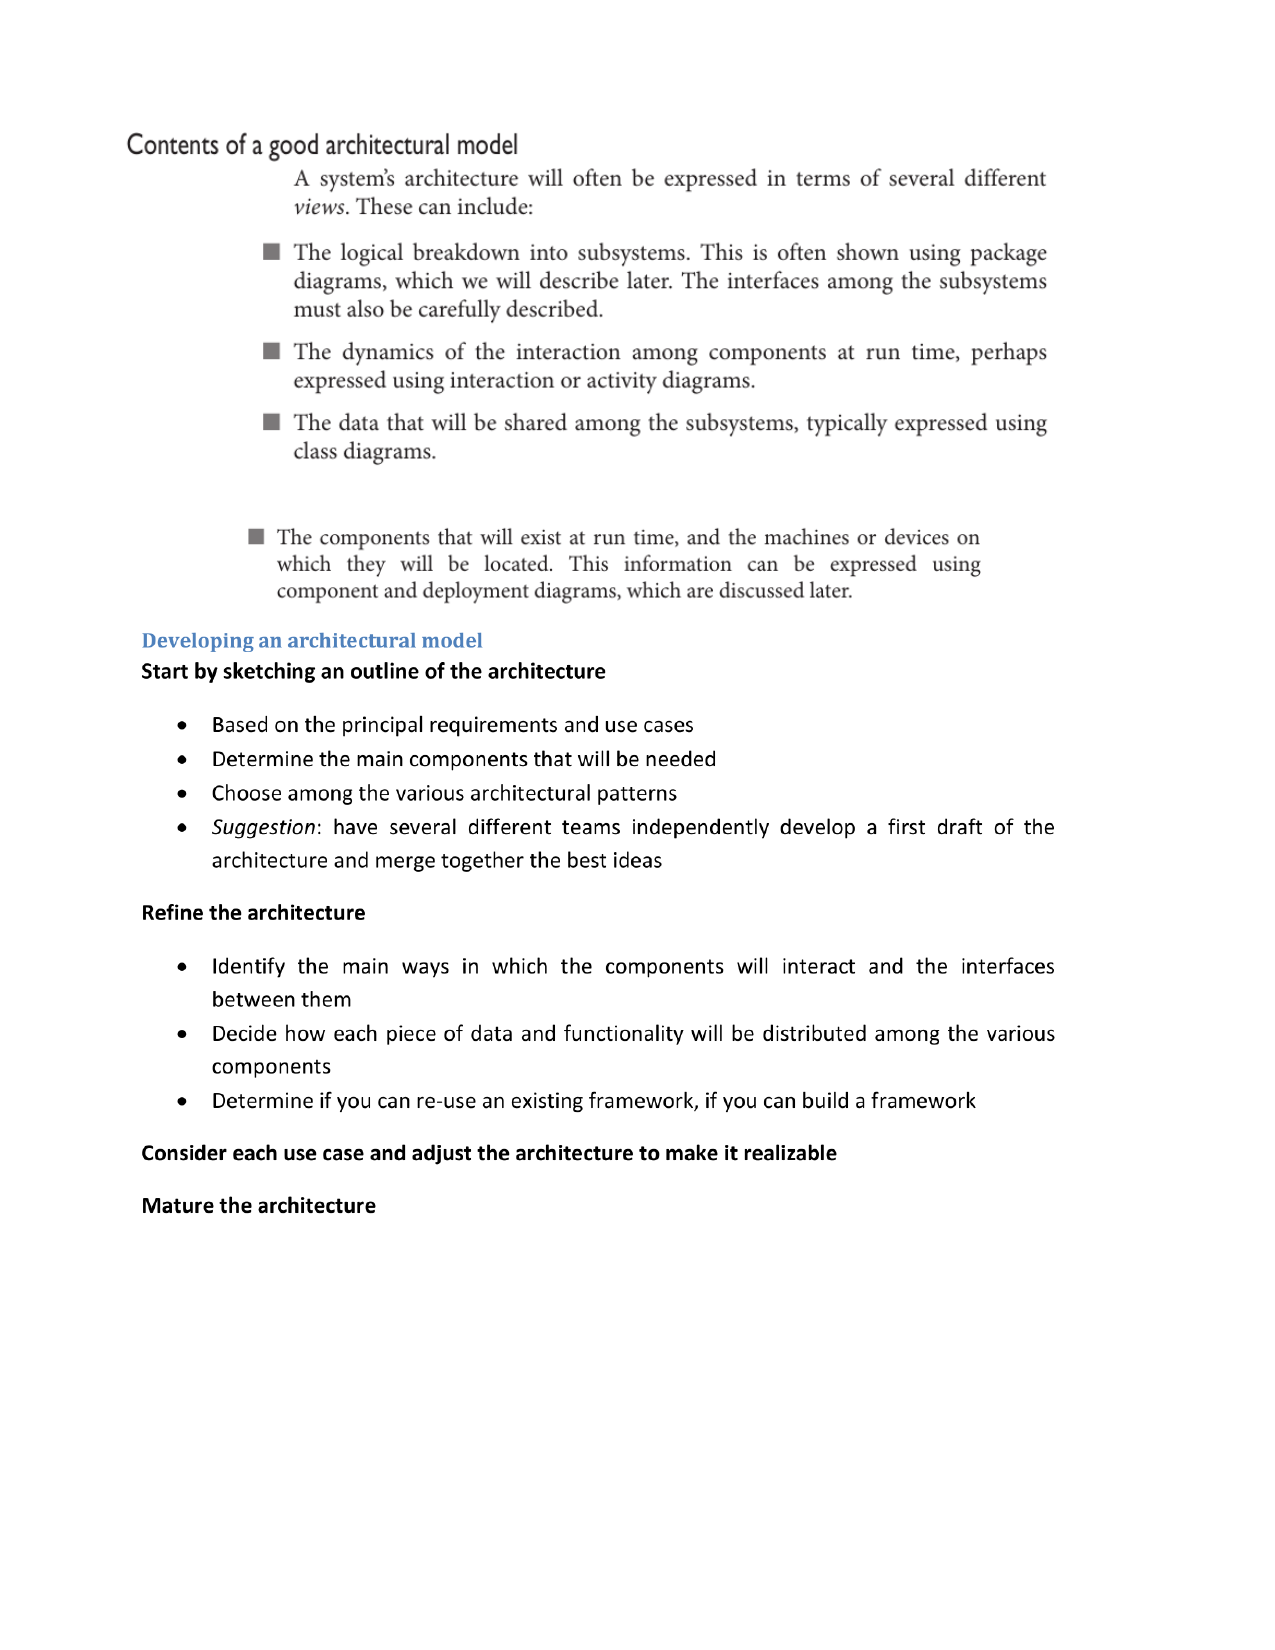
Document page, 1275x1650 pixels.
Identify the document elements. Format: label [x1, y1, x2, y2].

picture [116, 619, 1092, 1231]
picture [116, 489, 1092, 618]
picture [116, 117, 1092, 488]
